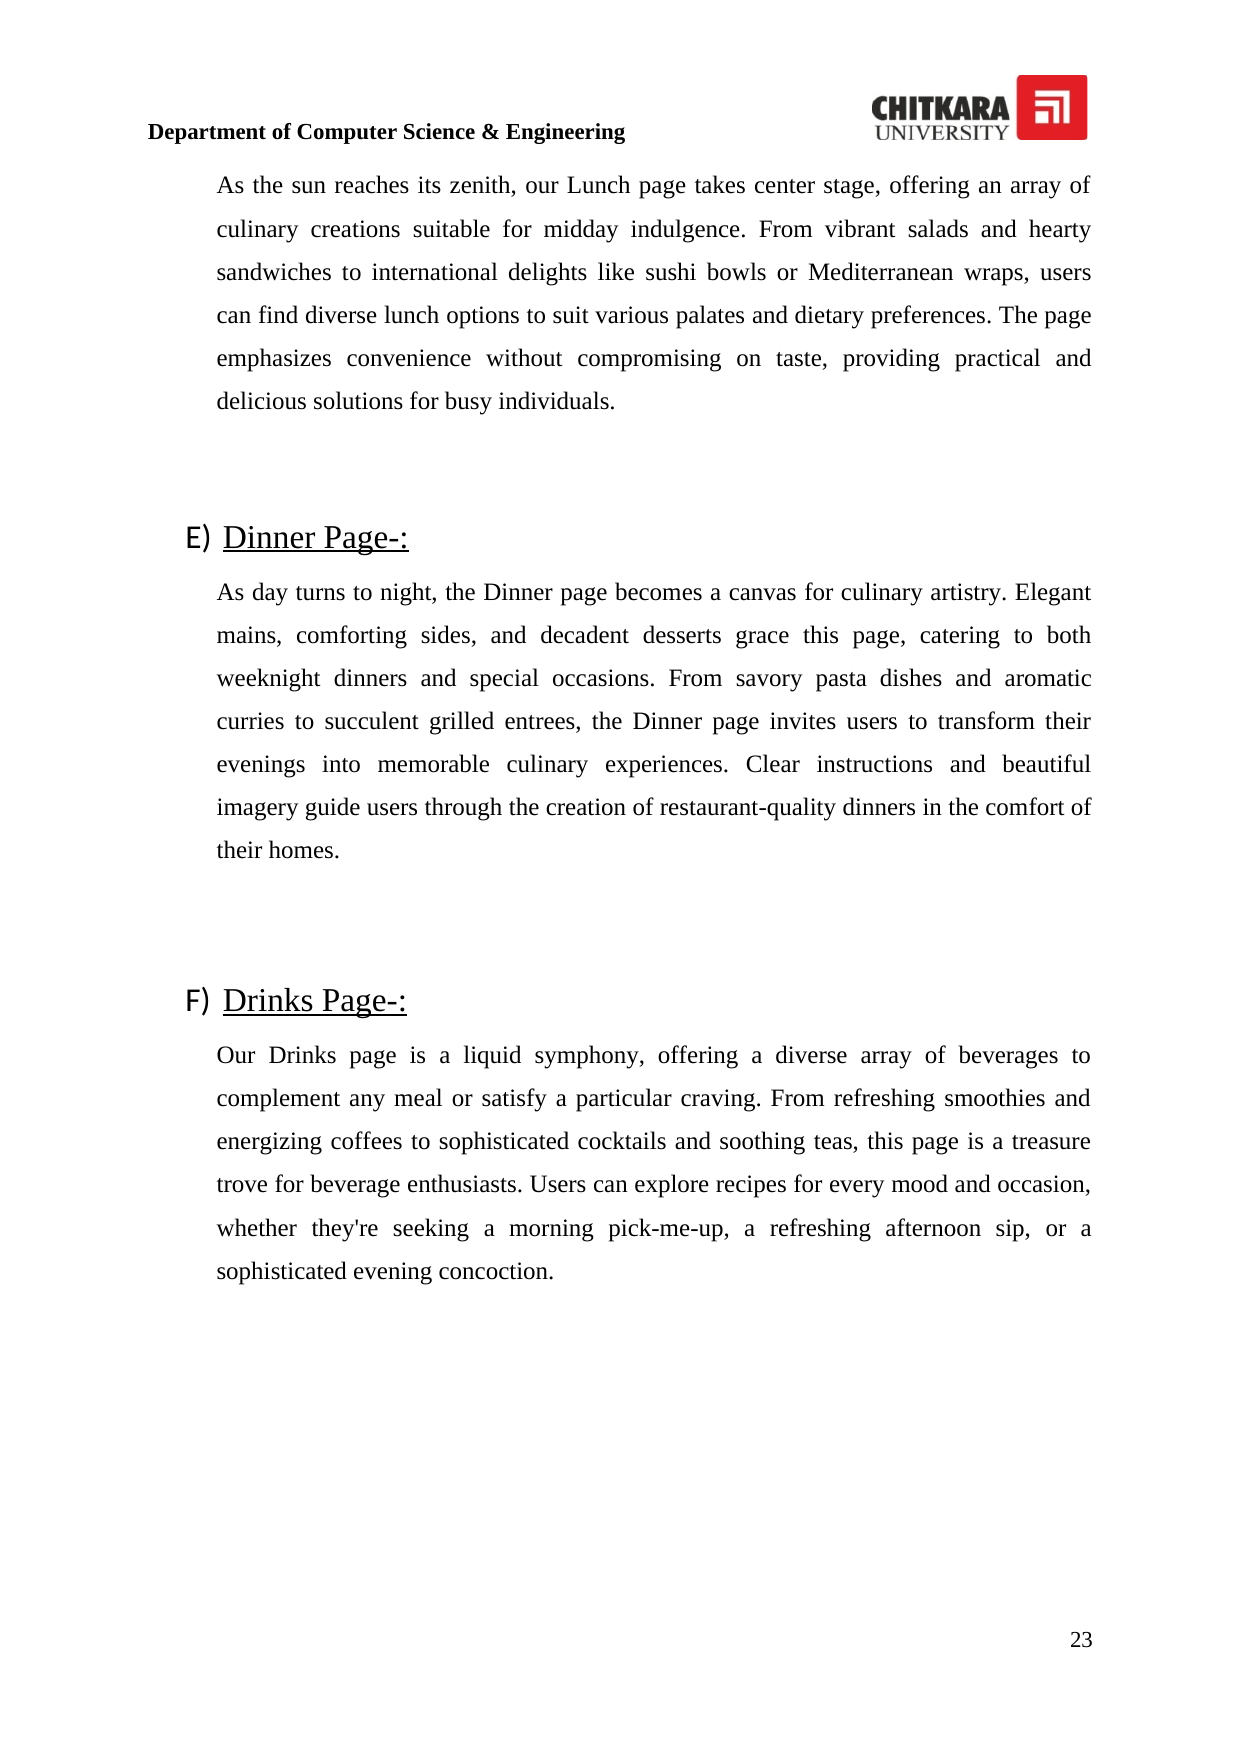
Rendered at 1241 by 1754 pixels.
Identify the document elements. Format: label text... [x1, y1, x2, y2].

list Dinner Page-: [185, 516, 1092, 556]
list Drinks Page-: [185, 979, 1092, 1020]
text Our Drinks page is a liquid symphony, offering a diverse array of beverages to complement any meal or satisfy a particular craving. From refreshing smoothies and energizing coffees to sophisticated cocktails and soothing teas, this page is a treasure trove for beverage enthusiasts. Users can explore recipes for every mood and occasion, whether they're seeking a morning pick-me-up, a refreshing afternoon sip, or a sophisticated evening concoction. [216, 1040, 1092, 1284]
picture [872, 75, 1088, 140]
text As day turns to night, the Dinner page becomes a canvas for culinary artistry. Elegant mains, comforting sides, and decadent desserts grace this page, catering to both weeknight dinners and special occasions. From savory pasta dishes and aromatic curries to succulent grilled entrees, the Dinner page invites users to transform their evenings into memorable culinary experiences. Clear instructions and beautiful imagery guide users through the creation of restaurant-quality dinners in the comfort of their homes. [216, 577, 1092, 864]
text As the sun reaches its zenith, our Lunch page takes center stage, offering an array of culinary creations suitable for midday indulgence. From vibrant salads and hearty sandwiches to international delights like sushi bowls or Mediterranean wraps, users can find diverse lunch options to suit various palates and dietary preferences. The page emphasizes convenience without compromising on taste, providing practical and delicious solutions for busy individuals. [216, 171, 1092, 415]
